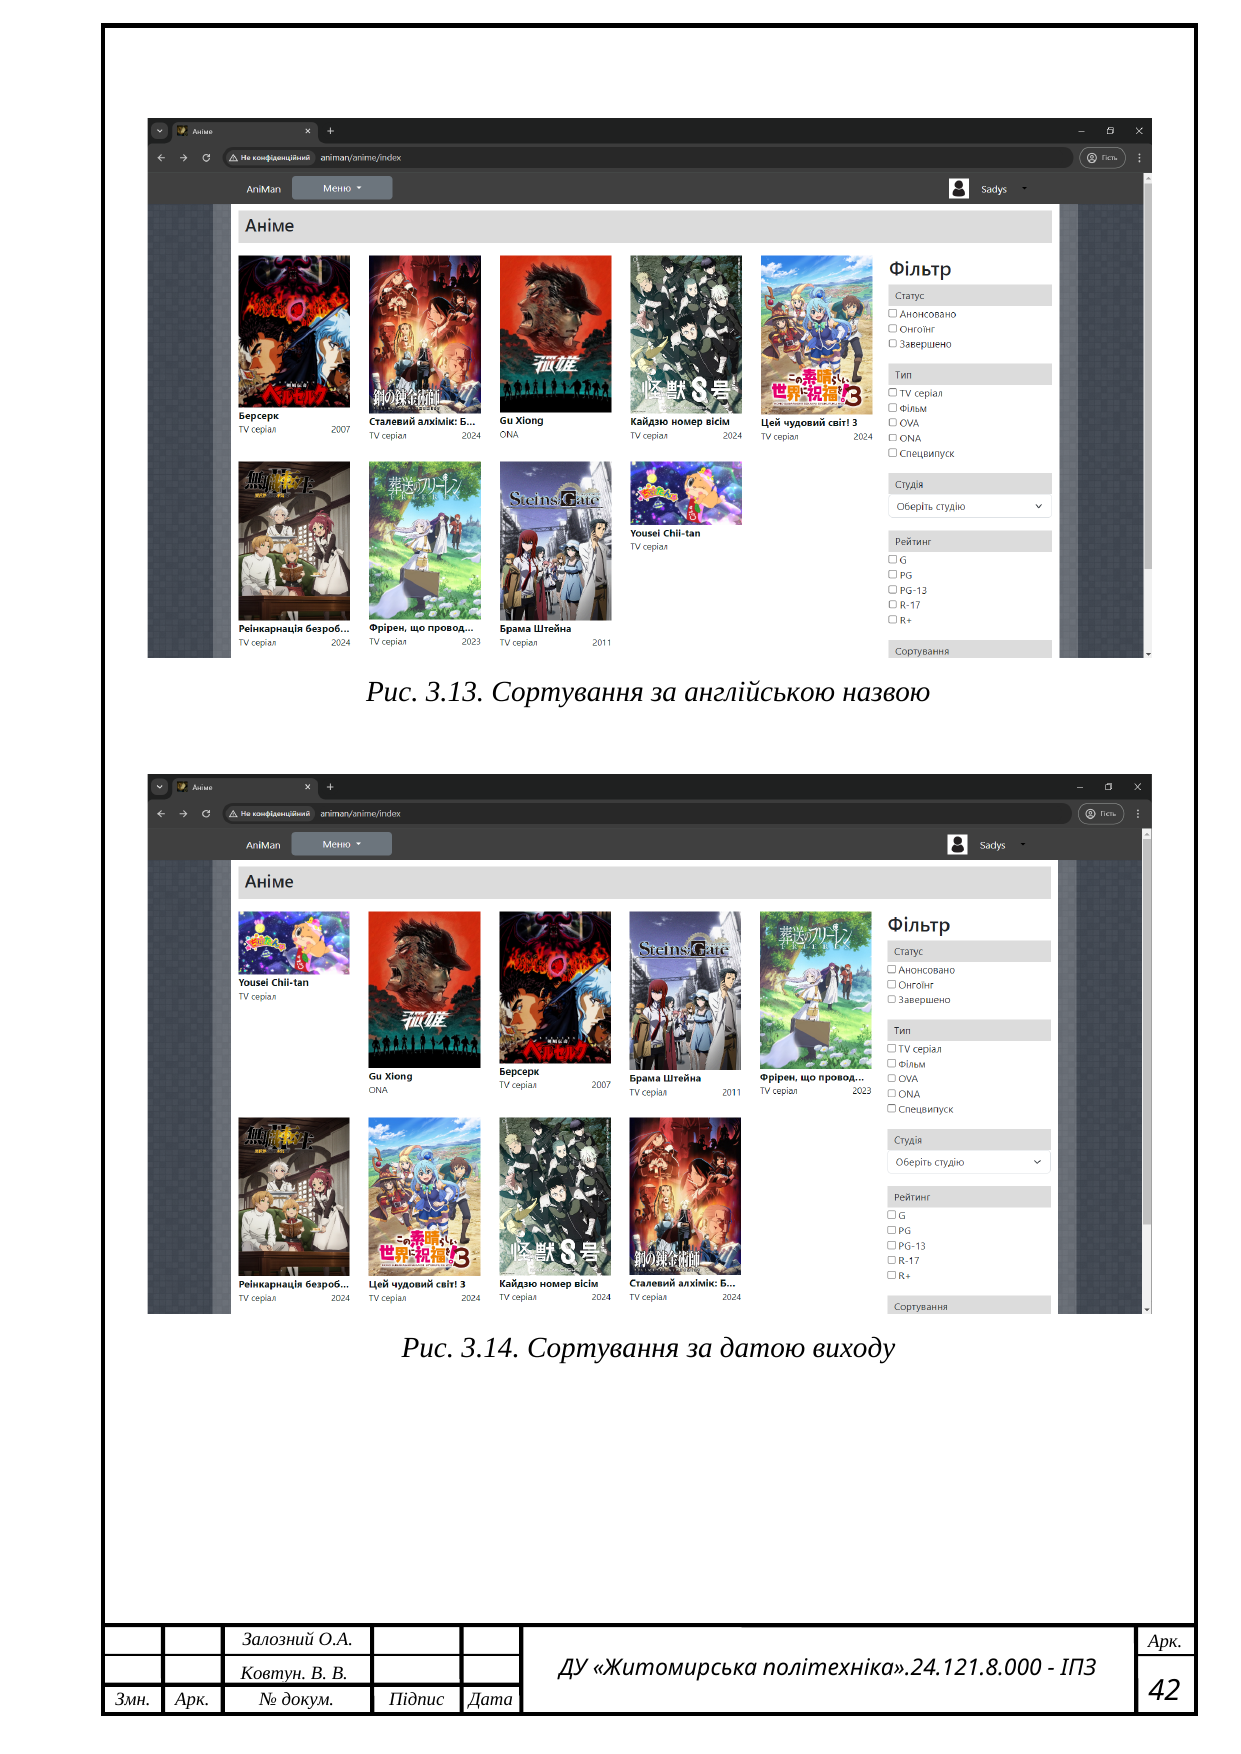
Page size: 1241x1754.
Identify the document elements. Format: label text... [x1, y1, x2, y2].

picture [147, 774, 1152, 1314]
picture [147, 118, 1152, 658]
text Рис. 3.13. Сортування за англійською назвою [148, 658, 1152, 708]
text Рис. 3.14. Сортування за датою виходу [148, 1314, 1152, 1364]
